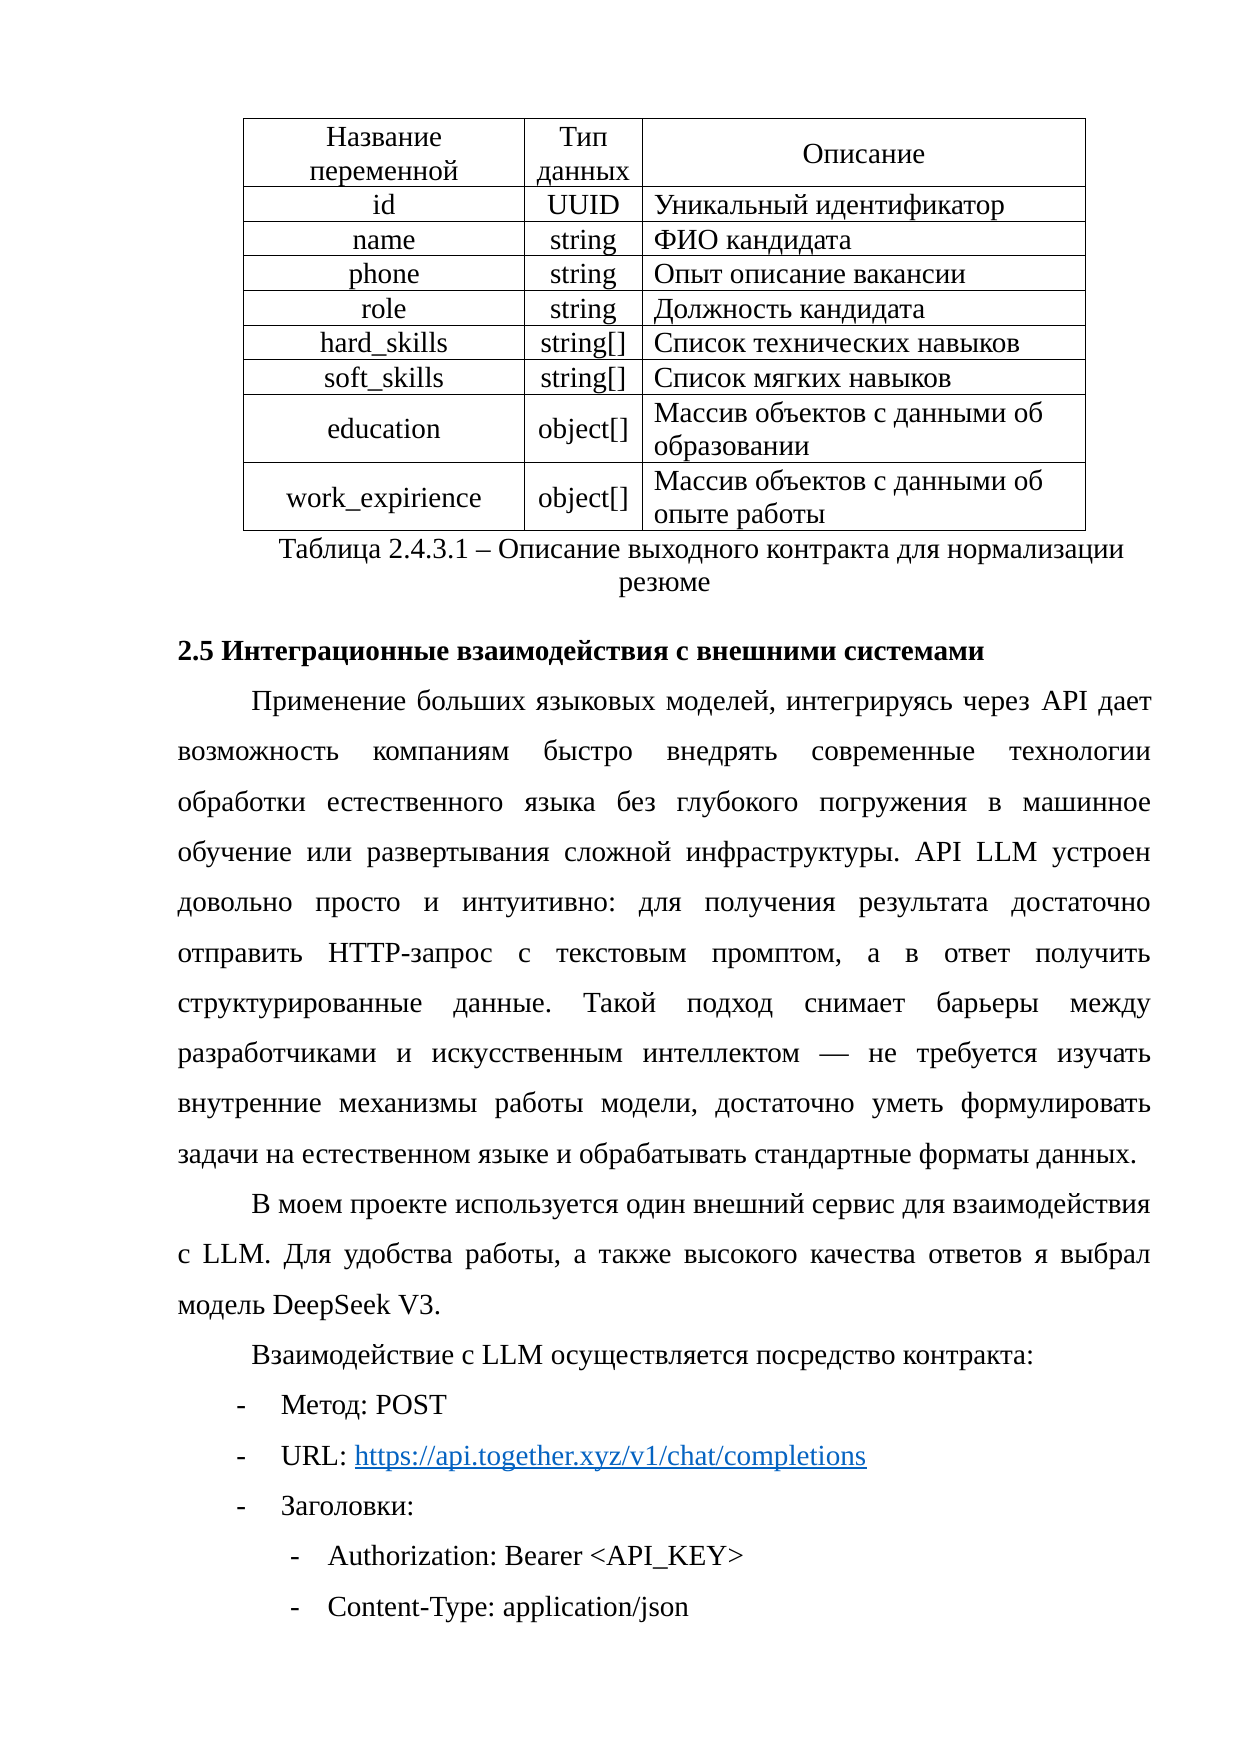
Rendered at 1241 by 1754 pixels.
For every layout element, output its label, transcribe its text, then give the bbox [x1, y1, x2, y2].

table_cell role [244, 291, 524, 324]
table_cell UUID [525, 187, 642, 221]
text Применение больших языковых моделей, интегрируясь через API дает возможность компаниям быстро внедрять современные технологии обработки естественного языка без глубокого погружения в машинное обучение или развертывания сложной инфраструктуры. API LLM устроен довольно просто и интуитивно: для получения результата достаточно отправить HTTP-запрос с текстовым промптом, а в ответ получить структурированные данные. Такой подход снимает барьеры между разработчиками и искусственным интеллектом — не требуется изучать внутренние механизмы работы модели, достаточно уметь формулировать задачи на естественном языке и обрабатывать стандартные форматы данных. [177, 683, 1152, 1169]
table_cell Должность кандидата [643, 291, 1085, 324]
table_header Тип данных [525, 119, 642, 186]
table_cell Список технических навыков [643, 326, 1085, 359]
table_cell Список мягких навыков [643, 360, 1085, 394]
table_cell string [525, 291, 642, 324]
table_cell string[] [525, 360, 642, 394]
list Метод: POST [236, 1387, 1152, 1421]
table_cell Массив объектов с данными об образовании [643, 395, 1085, 462]
table_cell phone [244, 256, 524, 290]
table_cell education [244, 395, 524, 462]
table_cell string [525, 222, 642, 255]
table_cell name [244, 222, 524, 255]
text Таблица 2.4.3.1 – Описание выходного контракта для нормализации резюме [177, 531, 1152, 598]
subtitle 2.5 Интеграционные взаимодействия с внешними системами [177, 633, 1152, 666]
table_cell soft_skills [244, 360, 524, 394]
table_cell object[] [525, 395, 642, 462]
text В моем проекте используется один внешний сервис для взаимодействия с LLM. Для удобства работы, а также высокого качества ответов я выбрал модель DeepSeek V3. [177, 1186, 1152, 1320]
table_cell Опыт описание вакансии [643, 256, 1085, 290]
list URL: https://api.together.xyz/v1/chat/completions [236, 1438, 1152, 1471]
table_header Описание [643, 119, 1085, 186]
table_cell Уникальный идентификатор [643, 187, 1085, 221]
table_cell hard_skills [244, 326, 524, 359]
list Authorization: Bearer <API_KEY> [290, 1538, 1152, 1572]
list Content-Type: application/json [290, 1589, 1152, 1622]
table_cell ФИО кандидата [643, 222, 1085, 255]
text Взаимодействие с LLM осуществляется посредство контракта: [177, 1337, 1152, 1371]
list Заголовки: [236, 1488, 1152, 1522]
table_cell string[] [525, 326, 642, 359]
table_header Название переменной [244, 119, 524, 186]
table_cell work_expirience [244, 463, 524, 530]
table_cell id [244, 187, 524, 221]
table_cell Массив объектов с данными об опыте работы [643, 463, 1085, 530]
table_cell string [525, 256, 642, 290]
table_cell object[] [525, 463, 642, 530]
